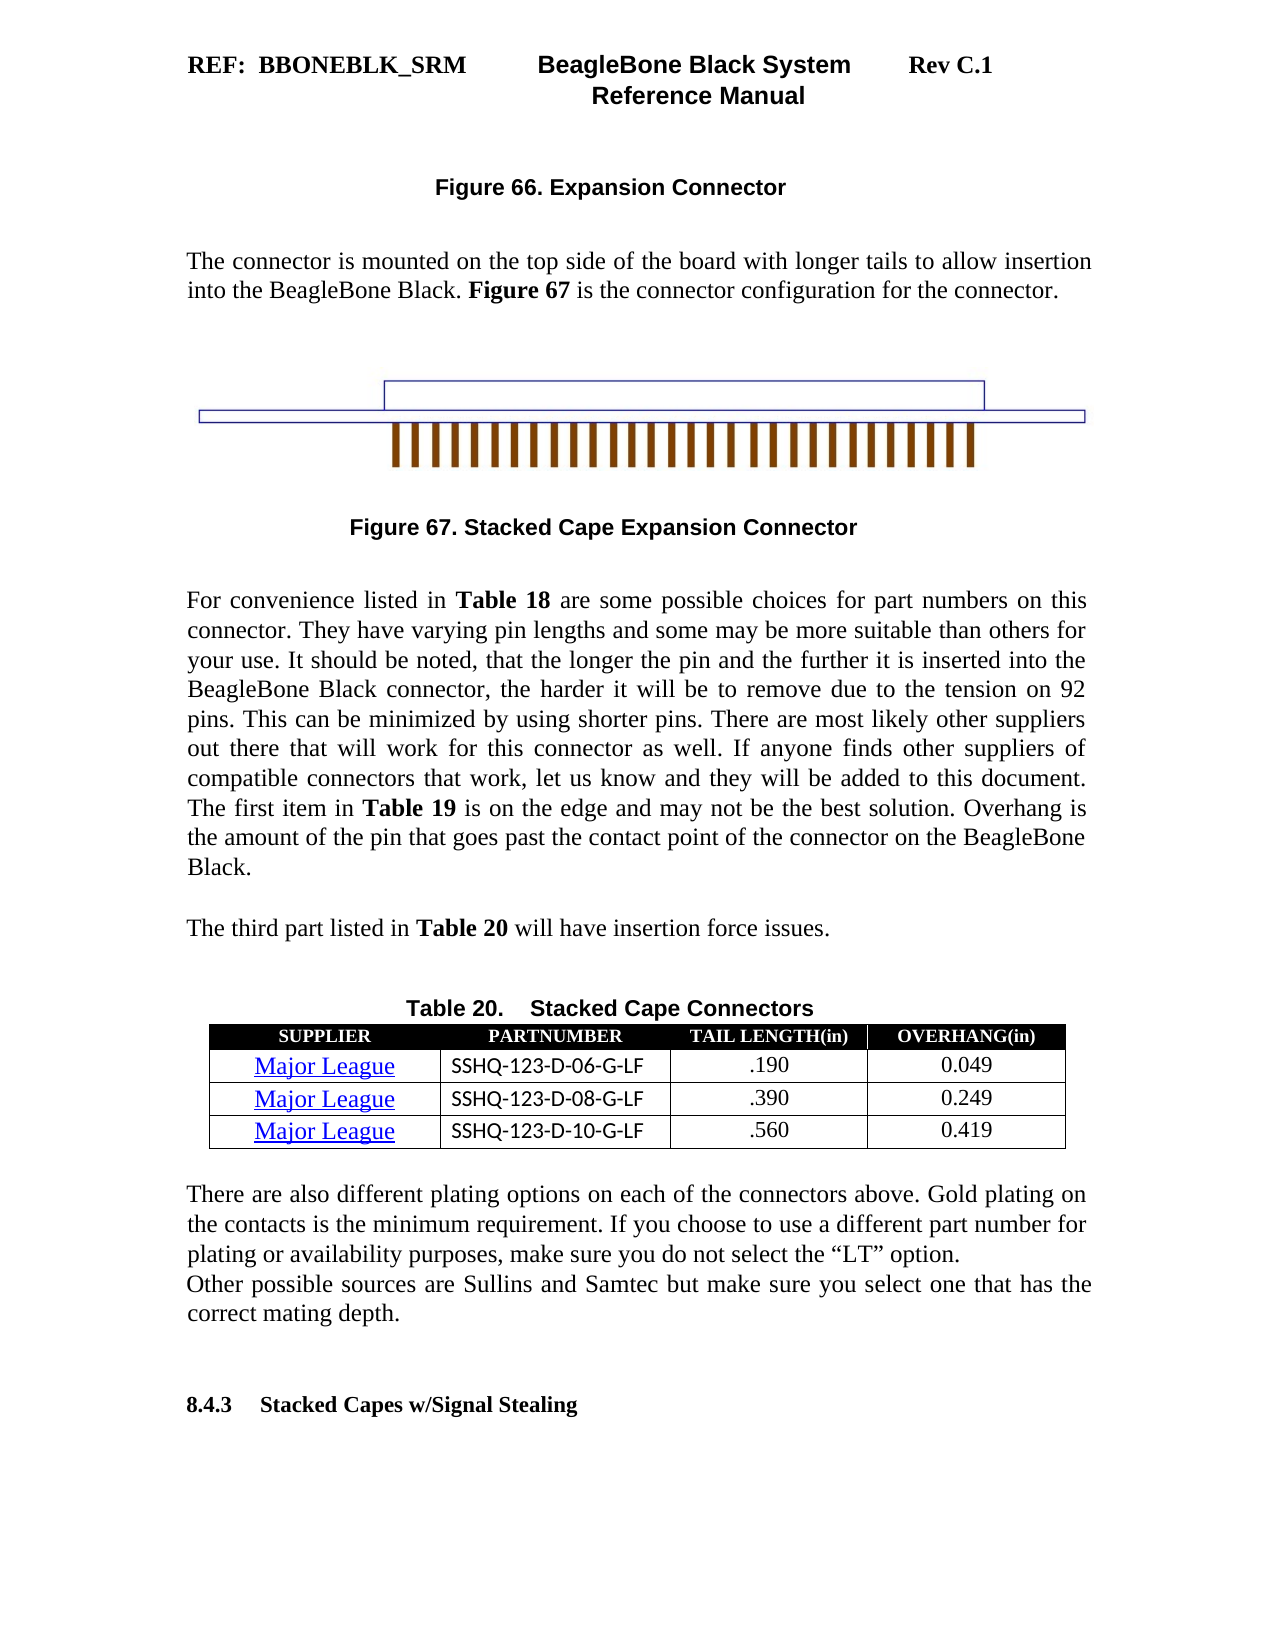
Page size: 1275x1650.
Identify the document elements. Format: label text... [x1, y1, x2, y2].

text The third part listed in Table 20 will have insertion force issues. [186, 913, 999, 942]
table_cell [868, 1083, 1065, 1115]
picture [194, 367, 1094, 471]
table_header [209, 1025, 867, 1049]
text Other possible sources are Sullins and Samtec but make sure you select one that has the correct mating depth. [186, 1269, 1094, 1327]
text There are also different plating options on each of the connectors above. Gold plating on the contacts is the minimum requirement. If you choose to use a different part number for plating or availability purposes, make sure you do not select the “LT” option. [186, 1179, 1088, 1267]
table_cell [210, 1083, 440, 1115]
text For convenience listed in Table 18 are some possible choices for part numbers on this connector. They have varying pin lengths and some may be more suitable than others for your use. It should be noted, that the longer the pin and the further it is inserted into the BeagleBone Black connector, the harder it will be to remove due to the tension on 92 pins. This can be minimized by using shorter pins. There are most likely other suppliers out there that will work for this connector as well. If anyone finds other suppliers of compatible connectors that work, let us know and they will be added to this document. The first item in Table 19 is on the edge and may not be the best solution. Overhang is the amount of the pin that goes past the contact point of the connector on the BeagleBone Black. [186, 586, 1088, 881]
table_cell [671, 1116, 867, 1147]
subtitle 8.4.3 Stacked Capes w/Signal Stealing [186, 1391, 1094, 1417]
text The connector is mounted on the top side of the board with longer tails to allow insertion into the BeagleBone Black. Figure 67 is the connector configuration for the connector. [186, 246, 1094, 304]
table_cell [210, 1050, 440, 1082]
subtitle Table 20. Stacked Cape Connectors [187, 995, 1094, 1021]
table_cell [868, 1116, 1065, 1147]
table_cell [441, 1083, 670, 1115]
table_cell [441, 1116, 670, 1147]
subtitle Figure 67. Stacked Cape Expansion Connector [349, 514, 1094, 540]
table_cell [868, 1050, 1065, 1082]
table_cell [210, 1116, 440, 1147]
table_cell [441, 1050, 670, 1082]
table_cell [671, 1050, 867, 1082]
subtitle Figure 66. Expansion Connector [187, 174, 1033, 201]
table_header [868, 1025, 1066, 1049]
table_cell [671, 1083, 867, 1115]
